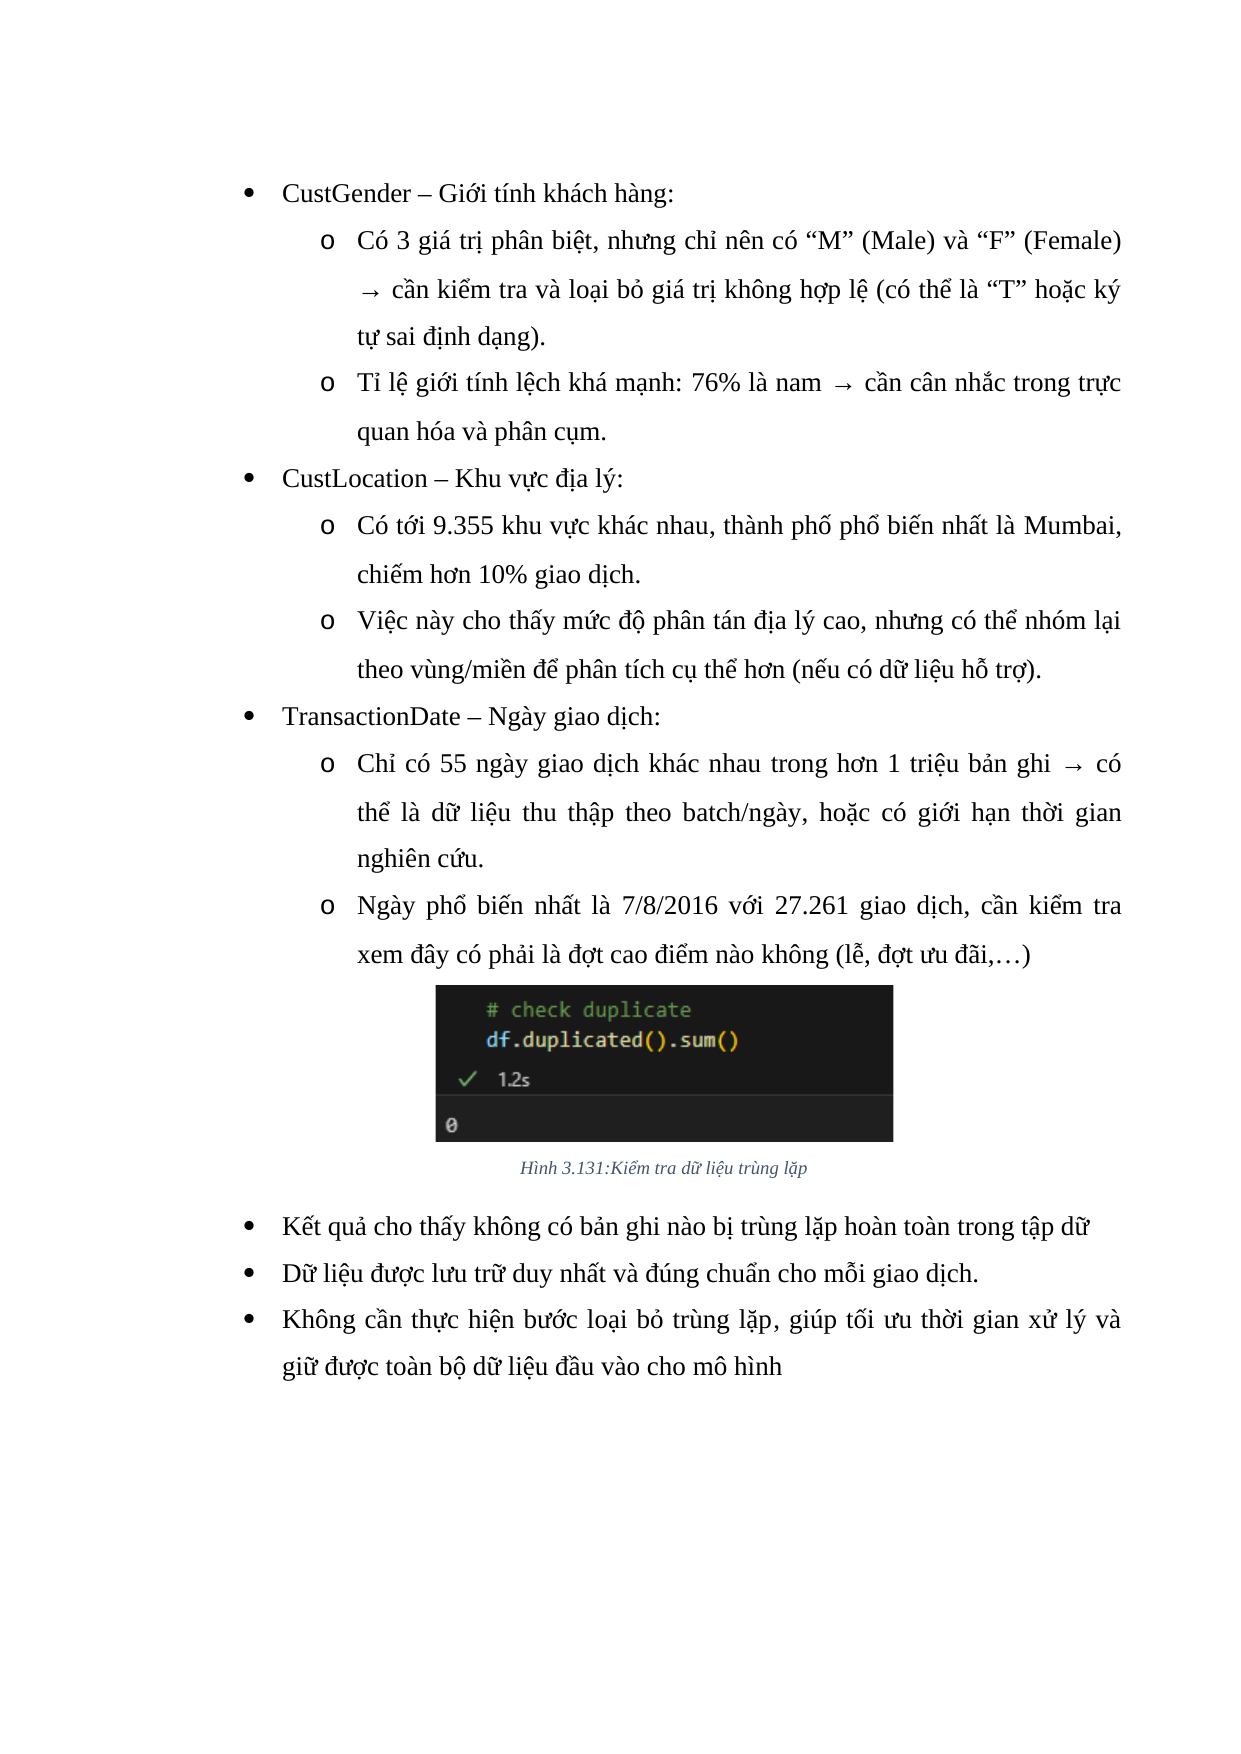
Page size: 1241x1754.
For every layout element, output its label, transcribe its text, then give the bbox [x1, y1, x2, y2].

list Việc này cho thấy mức độ phân tán địa lý cao, nhưng có thể nhóm lại theo vùng/miền để phân tích cụ thể hơn (nếu có dữ liệu hỗ trợ). [319, 604, 1122, 684]
list Kết quả cho thấy không có bản ghi nào bị trùng lặp hoàn toàn trong tập dữ [244, 1210, 1122, 1241]
list Ngày phổ biến nhất là 7/8/2016 với 27.261 giao dịch, cần kiểm tra xem đây có phải là đợt cao điểm nào không (lễ, đợt ưu đãi,…) [319, 889, 1122, 969]
list Tỉ lệ giới tính lệch khá mạnh: 76% là nam → cần cân nhắc trong trực quan hóa và phân cụm. [319, 366, 1122, 446]
list CustGender – Giới tính khách hàng: [244, 177, 1122, 208]
list Chỉ có 55 ngày giao dịch khác nhau trong hơn 1 triệu bản ghi → có thể là dữ liệu thu thập theo batch/ngày, hoặc có giới hạn thời gian nghiên cứu. [319, 747, 1122, 874]
list Có 3 giá trị phân biệt, nhưng chỉ nên có “M” (Male) và “F” (Female) → cần kiểm tra và loại bỏ giá trị không hợp lệ (có thể là “T” hoặc ký tự sai định dạng). [319, 224, 1122, 351]
list Dữ liệu được lưu trữ duy nhất và đúng chuẩn cho mỗi giao dịch. [244, 1257, 1122, 1288]
list Có tới 9.355 khu vực khác nhau, thành phố phổ biến nhất là Mumbai, chiếm hơn 10% giao dịch. [319, 509, 1122, 589]
picture [435, 985, 894, 1142]
list TransactionDate – Ngày giao dịch: [244, 700, 1122, 731]
list Không cần thực hiện bước loại bỏ trùng lặp, giúp tối ưu thời gian xử lý và giữ được toàn bộ dữ liệu đầu vào cho mô hình [244, 1303, 1122, 1381]
list CustLocation – Khu vực địa lý: [244, 462, 1122, 493]
